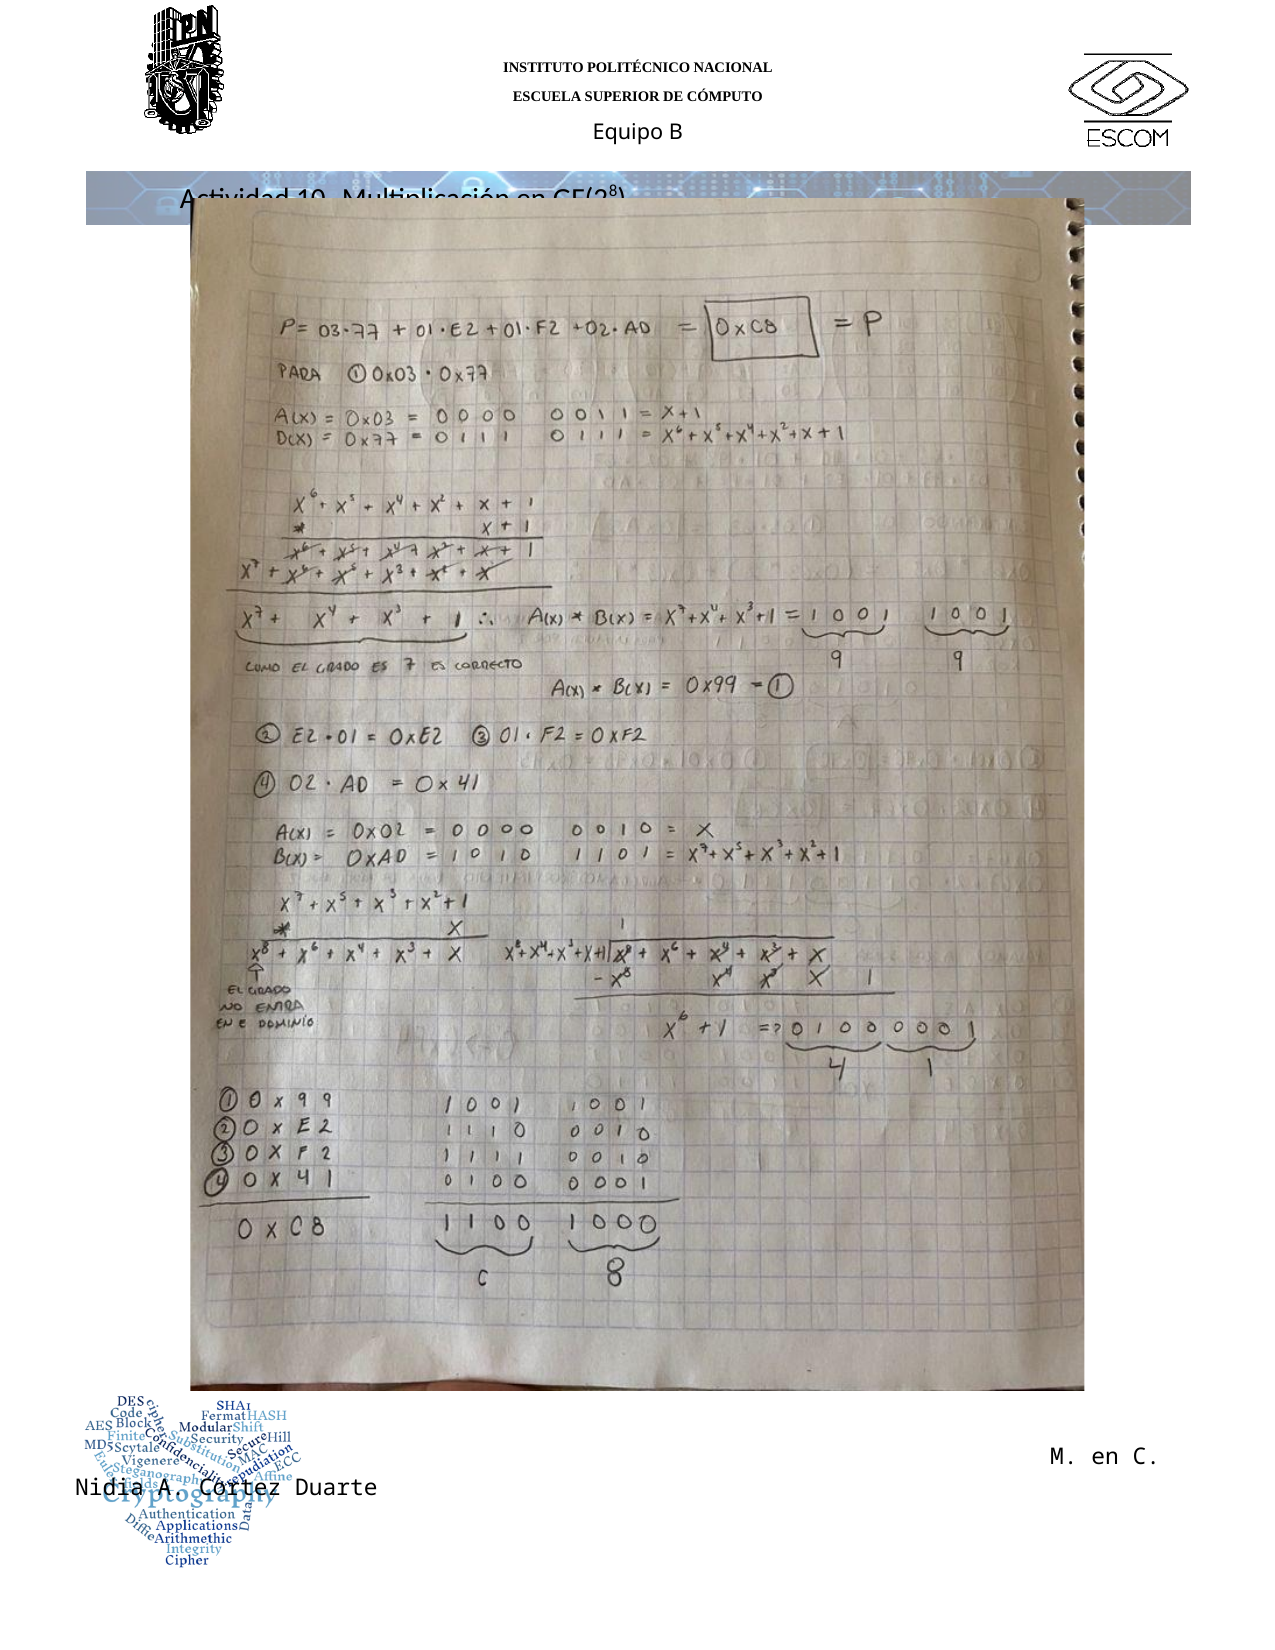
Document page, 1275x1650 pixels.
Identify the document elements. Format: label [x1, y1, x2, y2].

picture [299, 1480, 306, 1493]
picture [140, 0, 228, 139]
picture [75, 171, 1191, 1573]
picture [1066, 49, 1191, 151]
